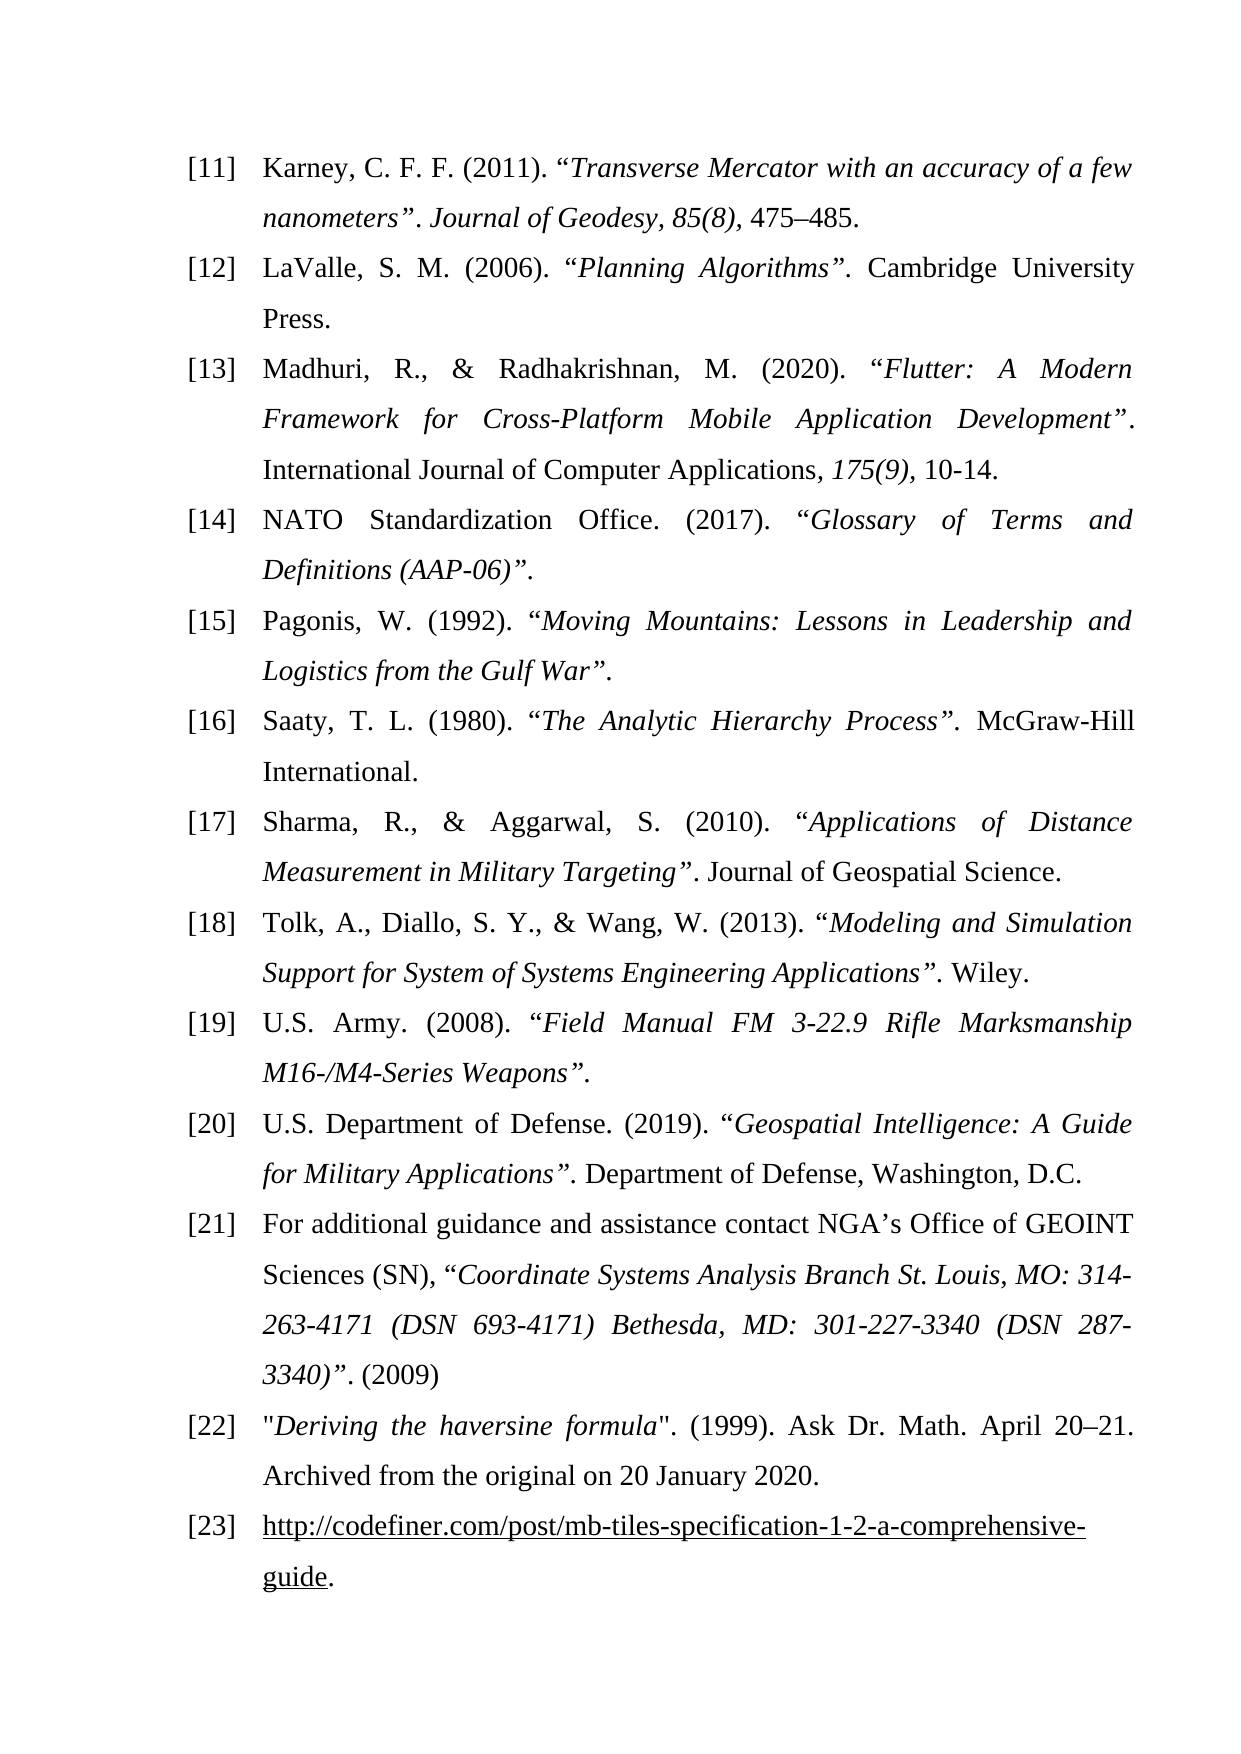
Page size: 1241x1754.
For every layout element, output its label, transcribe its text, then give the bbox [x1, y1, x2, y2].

list Karney, C. F. F. (2011). “Transverse Mercator with an accuracy of a few nanometers”. Journal of Geodesy, 85(8), 475–485. [187, 150, 1135, 234]
list LaValle, S. M. (2006). “Planning Algorithms”. Cambridge University Press. [187, 251, 1135, 334]
list For additional guidance and assistance contact NGA’s Office of GEOINT Sciences (SN), “Coordinate Systems Analysis Branch St. Louis, MO: 314-263-4171 (DSN 693-4171) Bethesda, MD: 301-227-3340 (DSN 287-3340)”. (2009) [187, 1207, 1135, 1391]
list Pagonis, W. (1992). “Moving Mountains: Lessons in Leadership and Logistics from the Gulf War”. [187, 603, 1135, 687]
list Sharma, R., & Aggarwal, S. (2010). “Applications of Distance Measurement in Military Targeting”. Journal of Geospatial Science. [187, 804, 1135, 888]
list NATO Standardization Office. (2017). “Glossary of Terms and Definitions (AAP-06)”. [187, 502, 1135, 586]
list Madhuri, R., & Radhakrishnan, M. (2020). “Flutter: A Modern Framework for Cross-Platform Mobile Application Development”. International Journal of Computer Applications, 175(9), 10-14. [187, 351, 1135, 485]
list U.S. Army. (2008). “Field Manual FM 3-22.9 Rifle Marksmanship M16-/M4-Series Weapons”. [187, 1005, 1135, 1089]
list Tolk, A., Diallo, S. Y., & Wang, W. (2013). “Modeling and Simulation Support for System of Systems Engineering Applications”. Wiley. [187, 905, 1135, 988]
list Saaty, T. L. (1980). “The Analytic Hierarchy Process”. McGraw-Hill International. [187, 703, 1135, 787]
list "Deriving the haversine formula". (1999). Ask Dr. Math. April 20–21. Archived from the original on 20 January 2020. [187, 1408, 1135, 1492]
list U.S. Department of Defense. (2019). “Geospatial Intelligence: A Guide for Military Applications”. Department of Defense, Washington, D.C. [187, 1106, 1135, 1190]
list http://codefiner.com/post/mb-tiles-specification-1-2-a-comprehensive-guide. [187, 1508, 1135, 1592]
